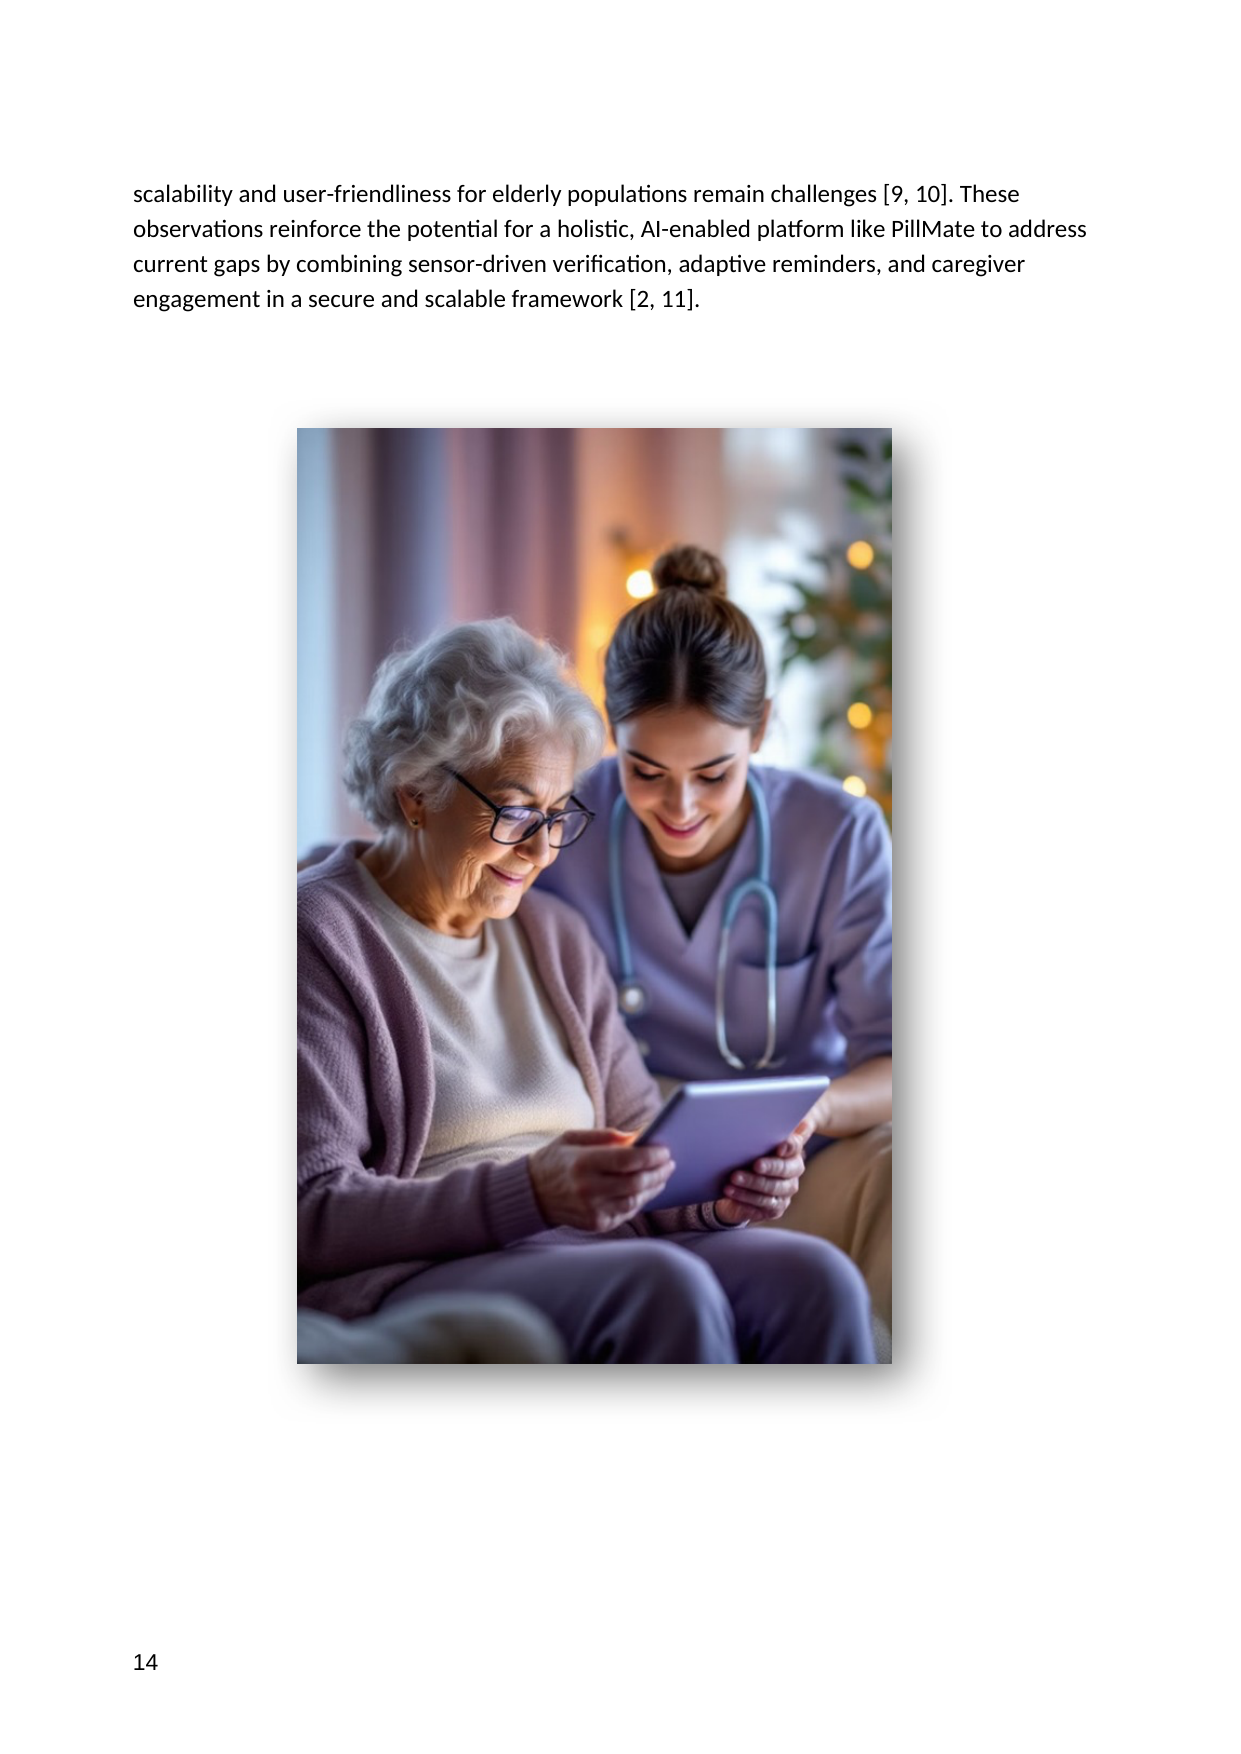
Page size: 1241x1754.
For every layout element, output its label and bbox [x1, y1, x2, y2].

picture [297, 428, 892, 1364]
text [133, 179, 1090, 314]
